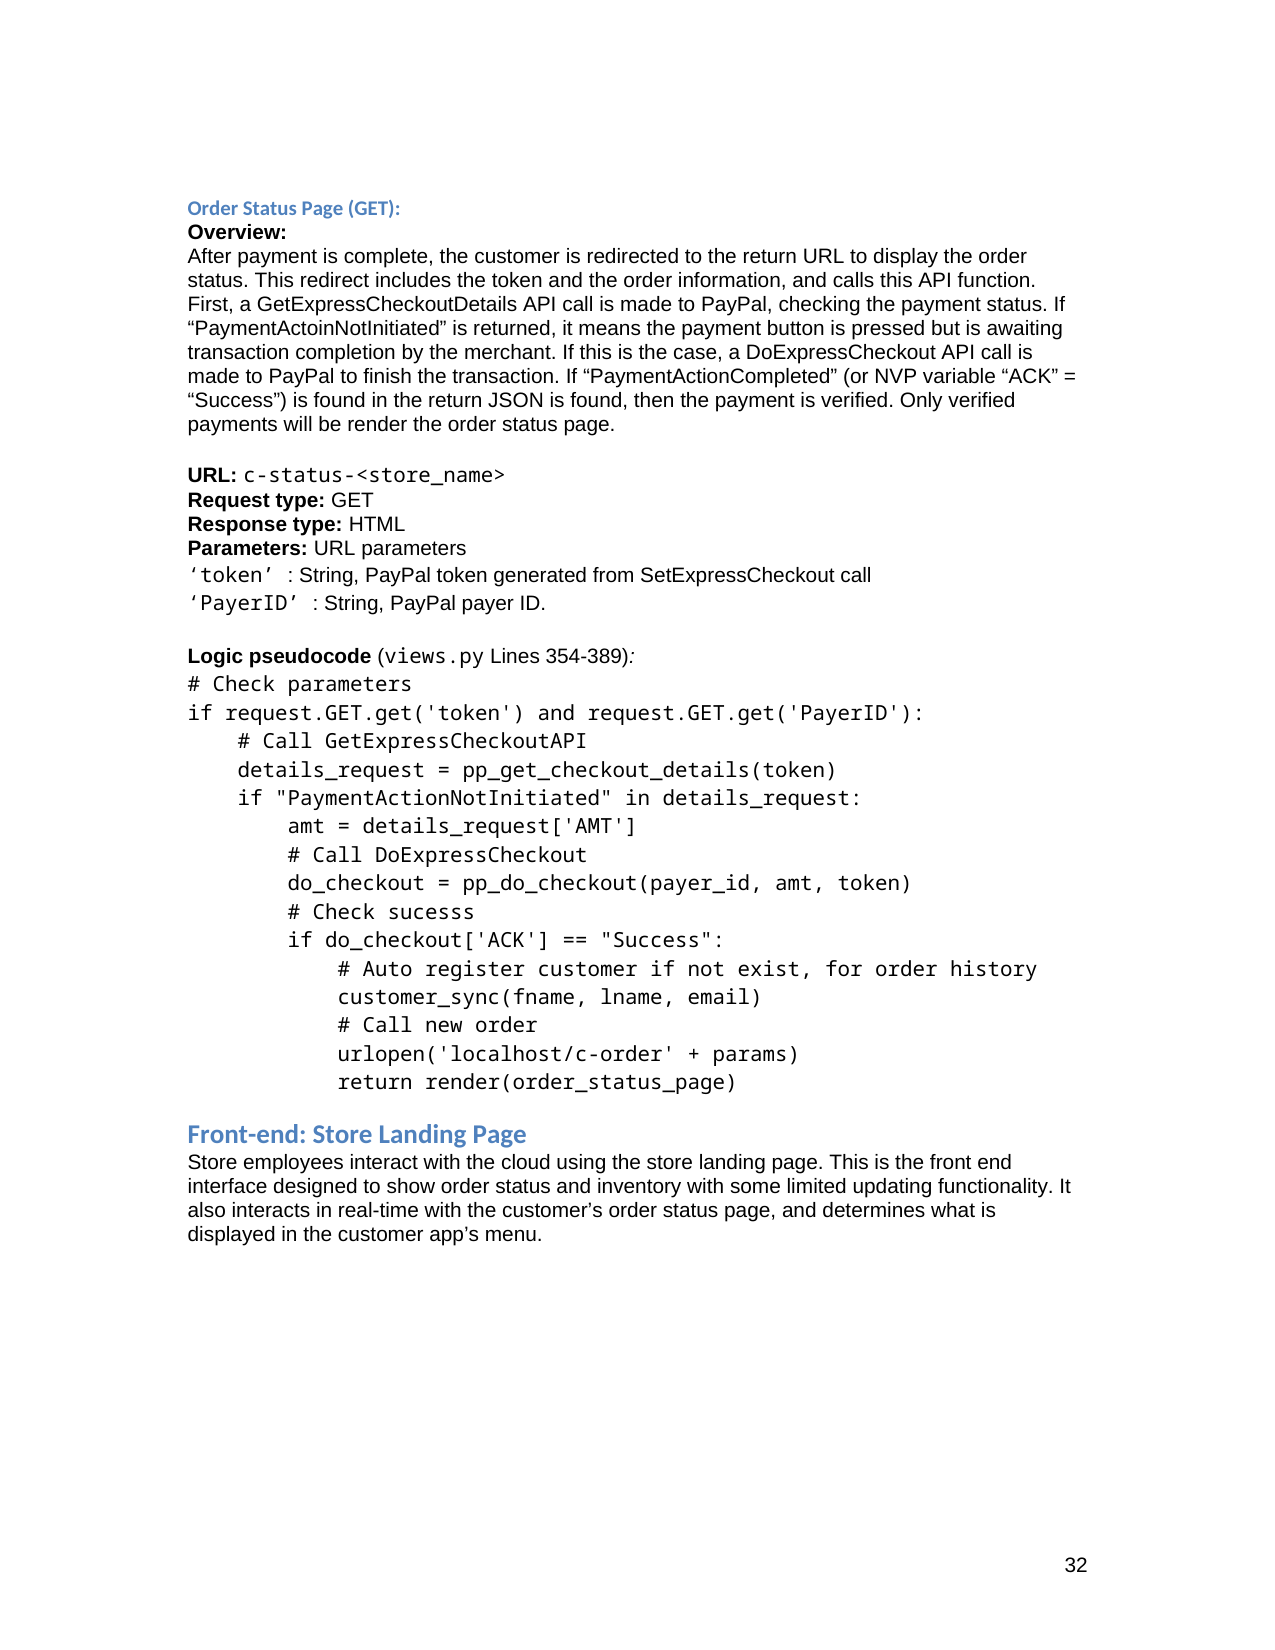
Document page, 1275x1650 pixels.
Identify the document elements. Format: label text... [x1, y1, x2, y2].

text After payment is complete, the customer is redirected to the return URL to display the order status. This redirect includes the token and the order information, and calls this API function. First, a GetExpressCheckoutDetails API call is made to PayPal, checking the payment status. If “PaymentActoinNotInitiated” is returned, it means the payment button is pressed but is awaiting transaction completion by the merchant. If this is the case, a DoExpressCheckout API call is made to PayPal to finish the transaction. If “PaymentActionCompleted” (or NVP variable “ACK” = “Success”) is found in the return JSON is found, then the payment is verified. Only verified payments will be render the order status page. [187, 244, 1087, 436]
text ‘PayerID’ : String, PayPal payer ID. [187, 588, 1087, 617]
text # Call GetExpressCheckoutAPI [187, 726, 1087, 755]
text details_request = pp_get_checkout_details(token) [187, 755, 1087, 783]
subtitle Front-end: Store Landing Page [187, 1117, 1087, 1150]
text Parameters: URL parameters [187, 536, 1087, 560]
text # Check sucesss [187, 897, 1087, 925]
text return render(order_status_page) [187, 1067, 1087, 1096]
text customer_sync(fname, lname, email) [187, 982, 1087, 1011]
text Request type: GET [187, 488, 1087, 512]
text URL: c-status-<store_name> [187, 460, 1087, 488]
text if do_checkout['ACK'] == "Success": [187, 925, 1087, 954]
text ‘token’ : String, PayPal token generated from SetExpressCheckout call [187, 560, 1087, 588]
text Logic pseudocode (views.py Lines 354-389): [187, 641, 1087, 669]
subtitle Order Status Page (GET): [187, 195, 1087, 220]
text amt = details_request['AMT'] [187, 812, 1087, 840]
text Response type: HTML [187, 512, 1087, 536]
text # Check parameters [187, 669, 1087, 698]
text Overview: [187, 220, 1087, 244]
text # Auto register customer if not exist, for order history [187, 954, 1087, 982]
text if "PaymentActionNotInitiated" in details_request: [187, 783, 1087, 812]
text # Call DoExpressCheckout [187, 840, 1087, 868]
text Store employees interact with the cloud using the store landing page. This is the front end interface designed to show order status and inventory with some limited updating functionality. It also interacts in real-time with the customer’s order status page, and determines what is displayed in the customer app’s menu. [187, 1150, 1087, 1246]
text # Call new order [187, 1011, 1087, 1039]
text if request.GET.get('token') and request.GET.get('PayerID'): [187, 698, 1087, 726]
text urlopen('localhost/c-order' + params) [187, 1039, 1087, 1067]
text do_checkout = pp_do_checkout(payer_id, amt, token) [187, 868, 1087, 897]
